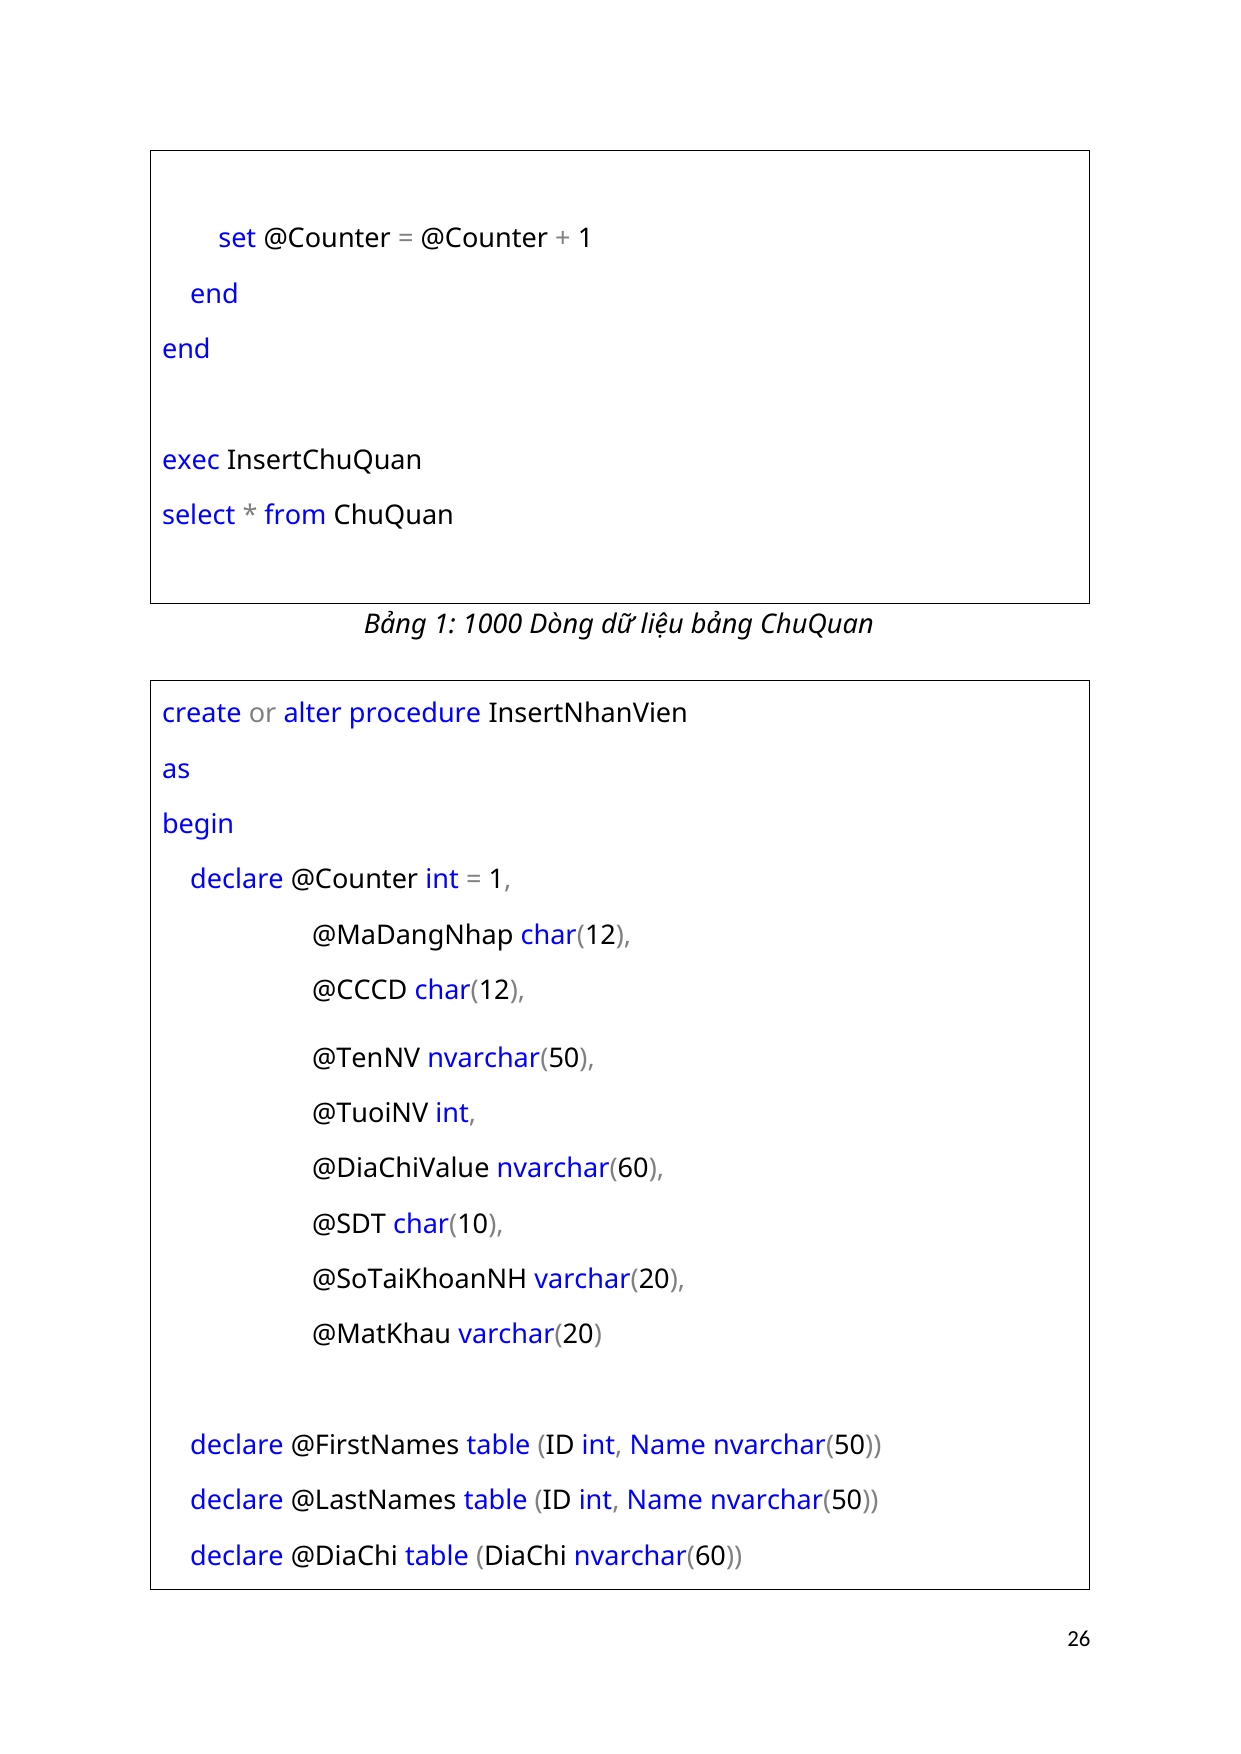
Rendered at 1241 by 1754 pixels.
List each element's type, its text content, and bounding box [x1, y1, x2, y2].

text Bảng 1: 1000 Dòng dữ liệu bảng ChuQuan [150, 604, 1090, 641]
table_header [151, 681, 1089, 1588]
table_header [151, 151, 1089, 603]
